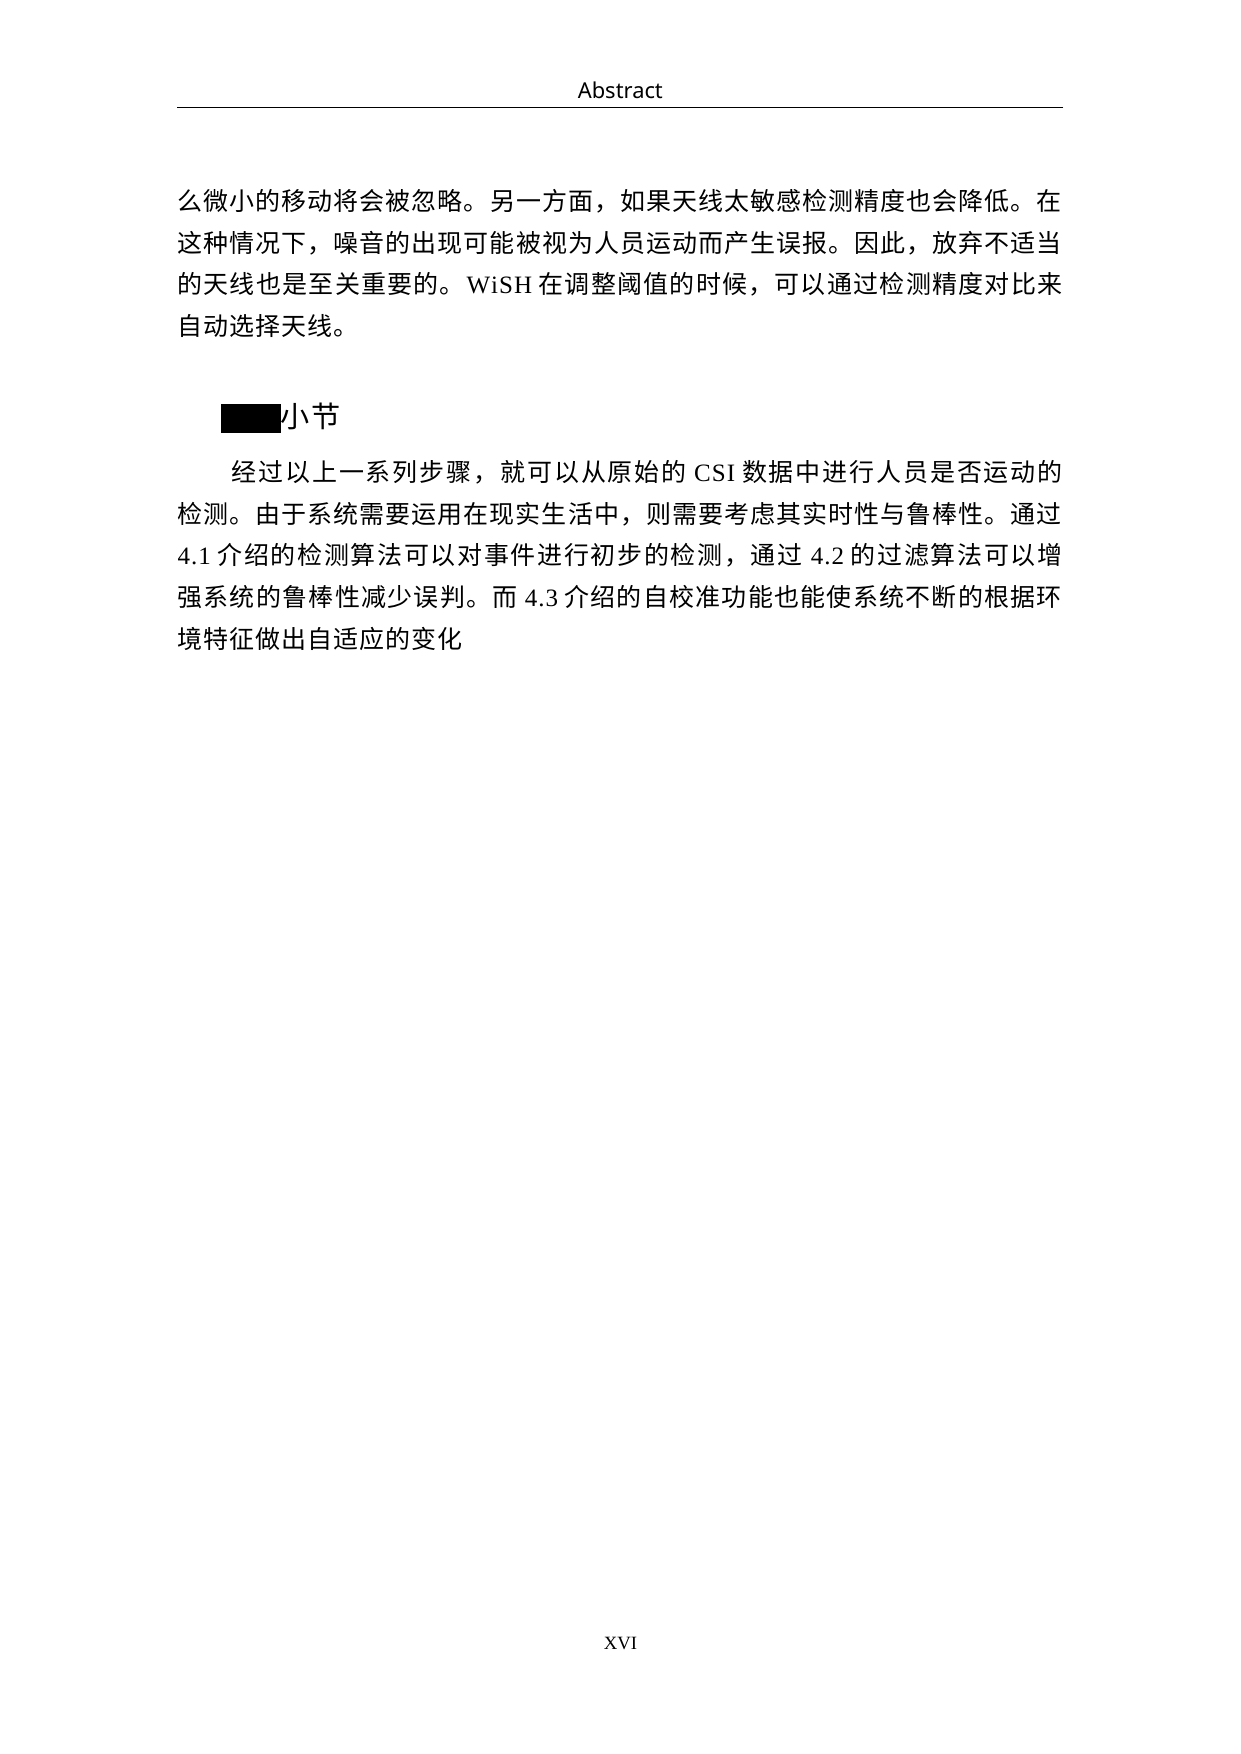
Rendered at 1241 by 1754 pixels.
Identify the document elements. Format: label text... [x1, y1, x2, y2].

text 小节 [221, 394, 1063, 436]
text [177, 177, 1063, 344]
text 经过以上一系列步骤，就可以从原始的CSI数据中进行人员是否运动的检测。由于系统需要运用在现实生活中，则需要考虑其实时性与鲁棒性。通过4.1介绍的检测算法可以对事件进行初步的检测，通过4.2的过滤算法可以增强系统的鲁棒性减少误判。而4.3介绍的自校准功能也能使系统不断的根据环境特征做出自适应的变化 [177, 448, 1063, 656]
